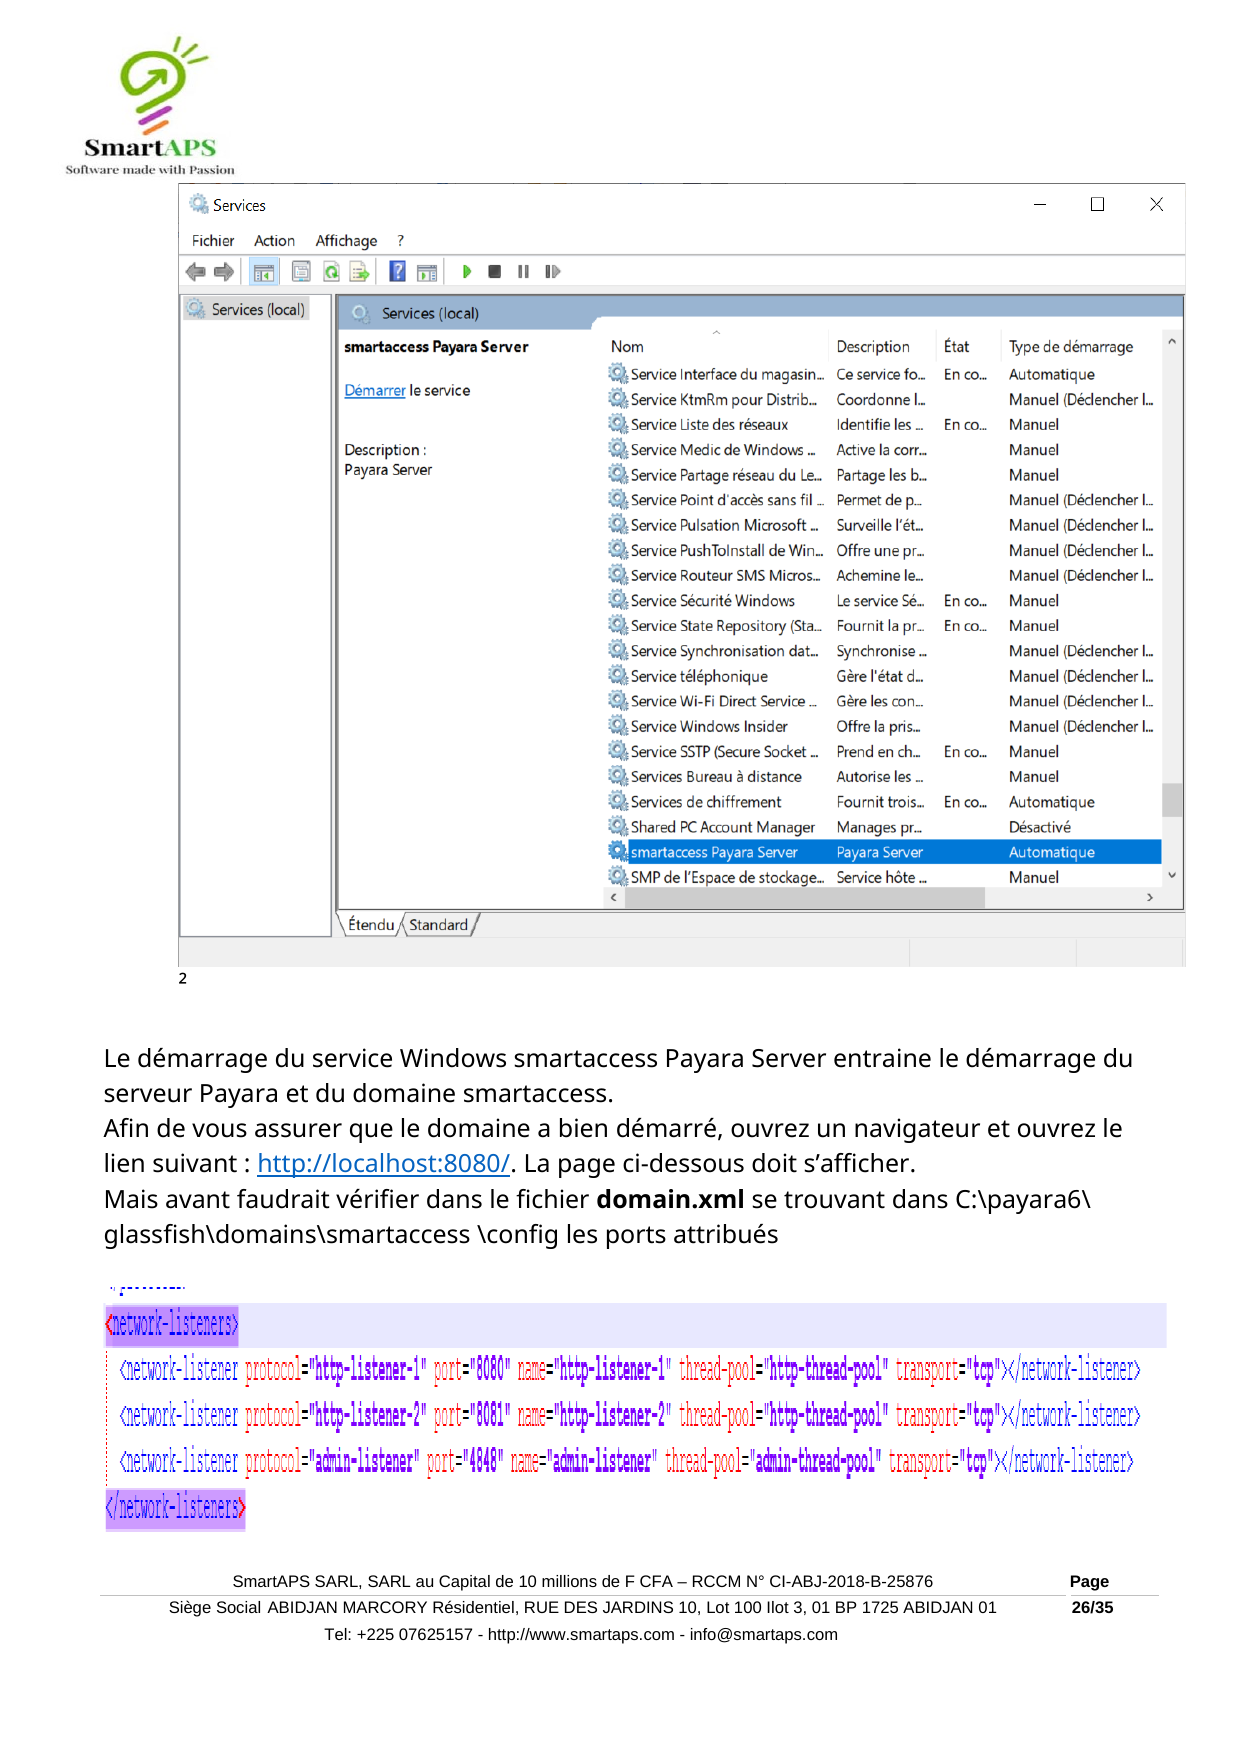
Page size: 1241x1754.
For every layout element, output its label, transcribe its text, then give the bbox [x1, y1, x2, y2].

picture [103, 1287, 1167, 1539]
text Afin de vous assurer que le domaine a bien démarré, ouvrez un navigateur et ouvrez le lien suivant : http://localhost:8080/. La page ci-dessous doit s’afficher. [103, 1111, 1167, 1180]
picture [42, 11, 1186, 967]
list ² [178, 967, 1007, 1001]
text Le démarrage du service Windows smartaccess Payara Server entraine le démarrage du serveur Payara et du domaine smartaccess. [103, 1041, 1167, 1110]
text Mais avant faudrait vérifier dans le fichier domain.xml se trouvant dans C:\payara6\glassfish\domains\smartaccess \config les ports attribués [103, 1181, 1167, 1251]
